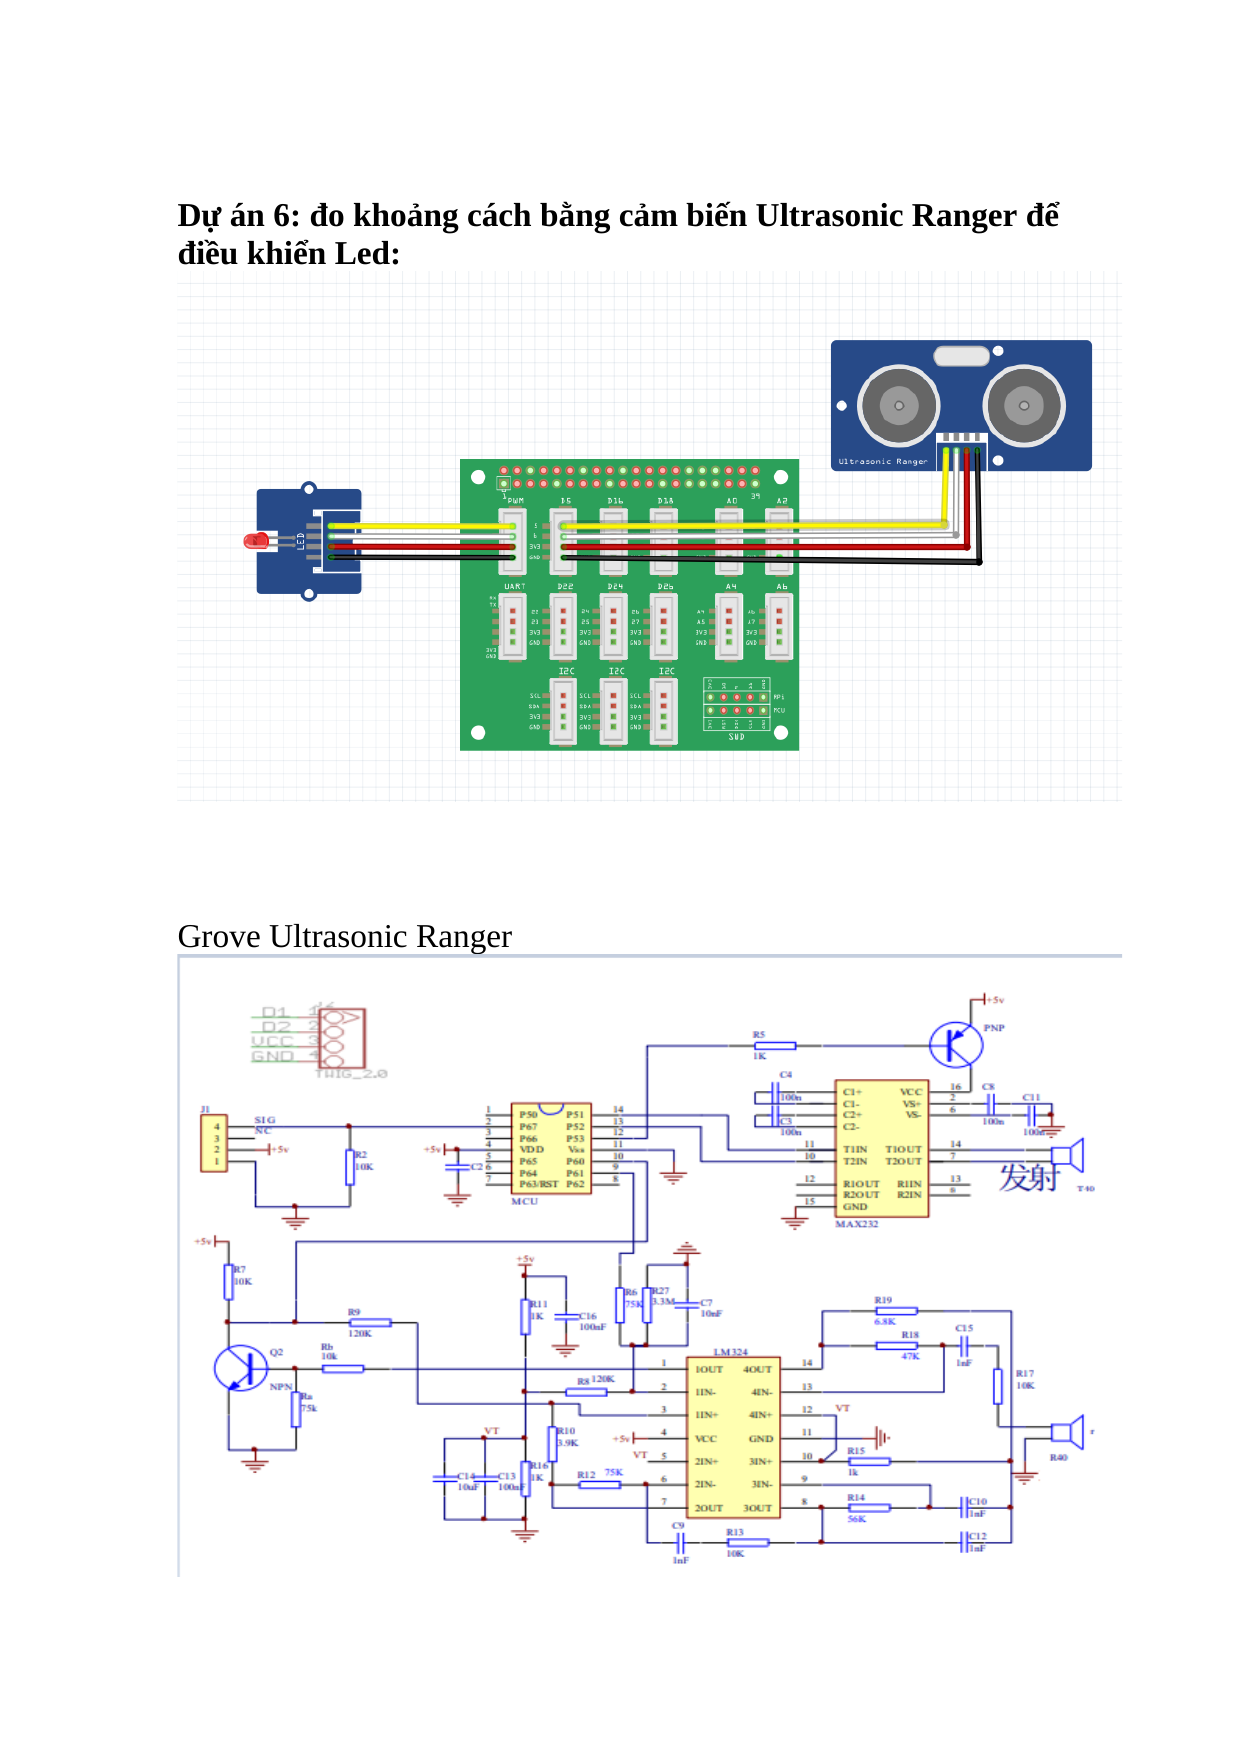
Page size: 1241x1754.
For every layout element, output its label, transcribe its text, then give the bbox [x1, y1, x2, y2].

picture [177, 271, 1123, 802]
text Dự án 6: đo khoảng cách bằng cảm biến Ultrasonic Ranger để điều khiển Led: [177, 195, 1122, 271]
picture [177, 954, 1123, 1577]
text Grove Ultrasonic Ranger [177, 916, 1122, 954]
